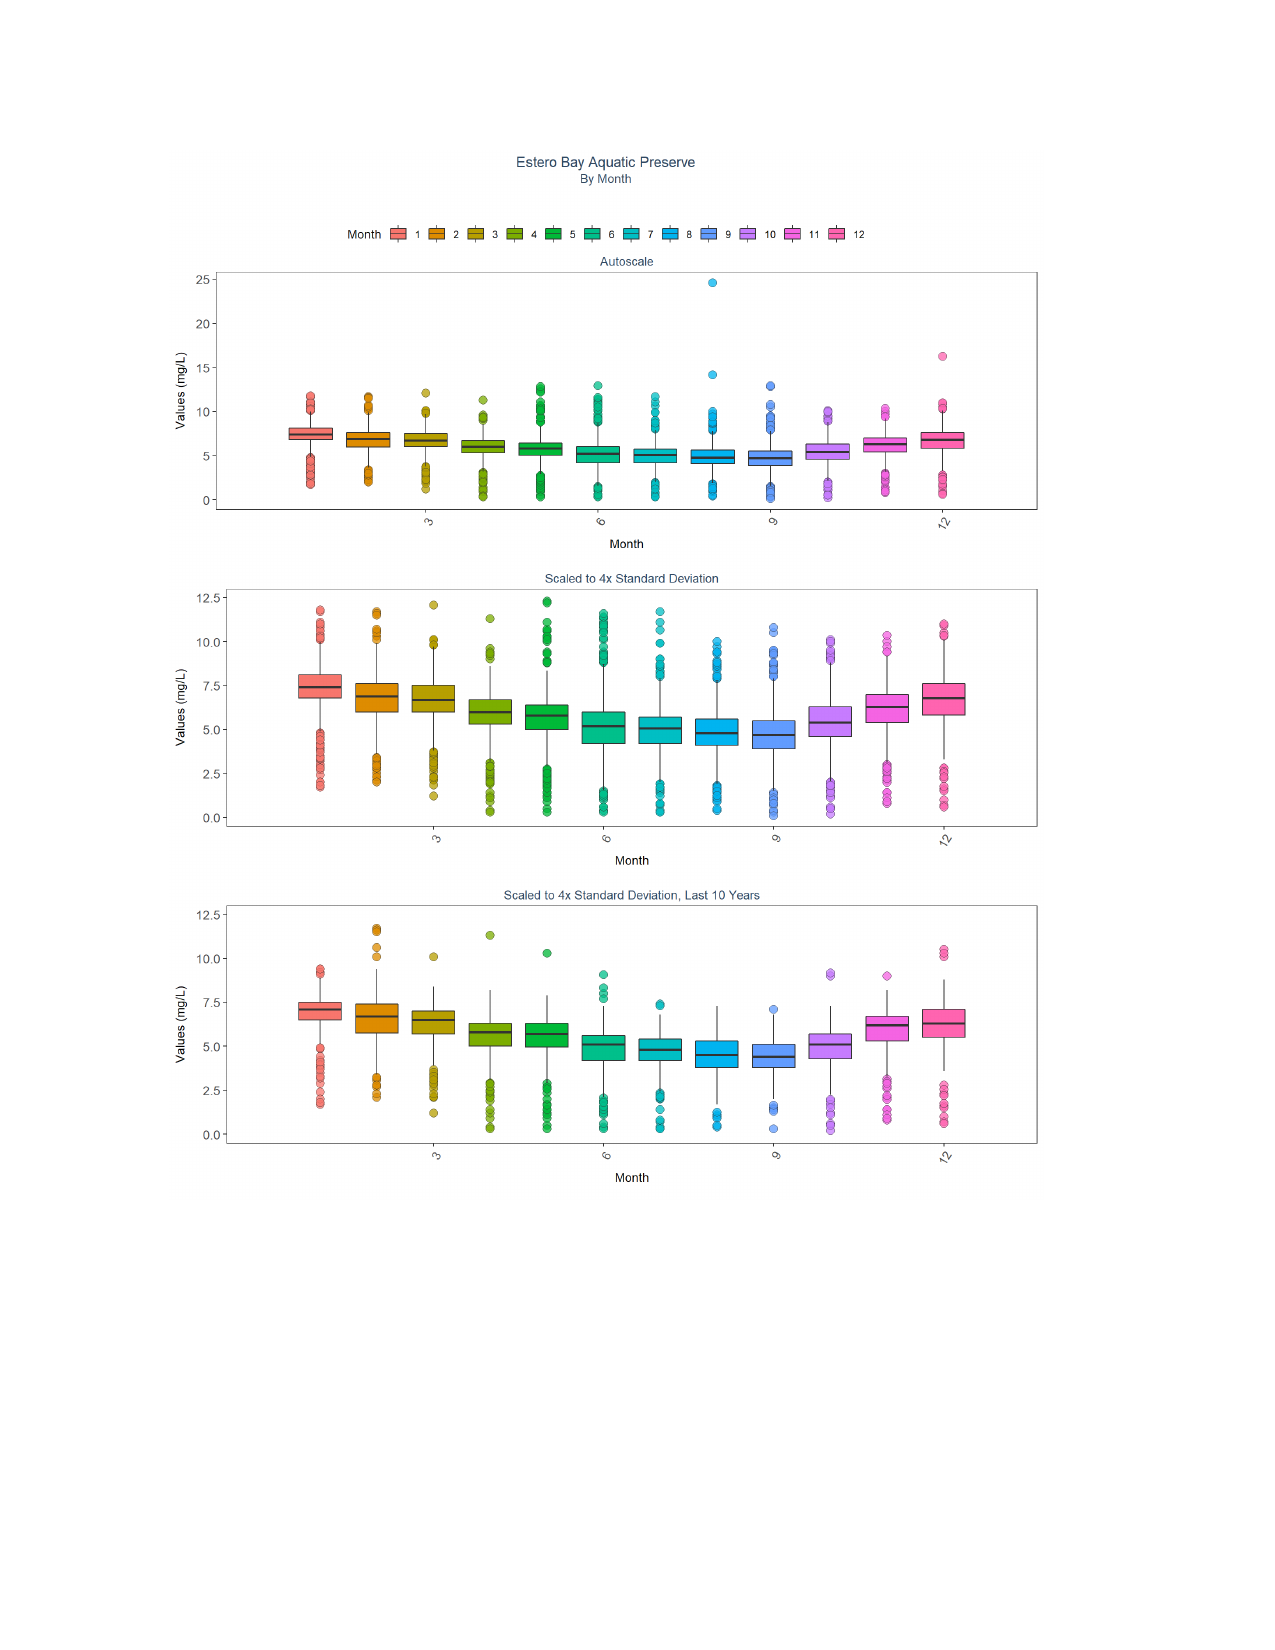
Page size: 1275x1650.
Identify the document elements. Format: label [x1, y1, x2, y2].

picture [168, 150, 1044, 1200]
